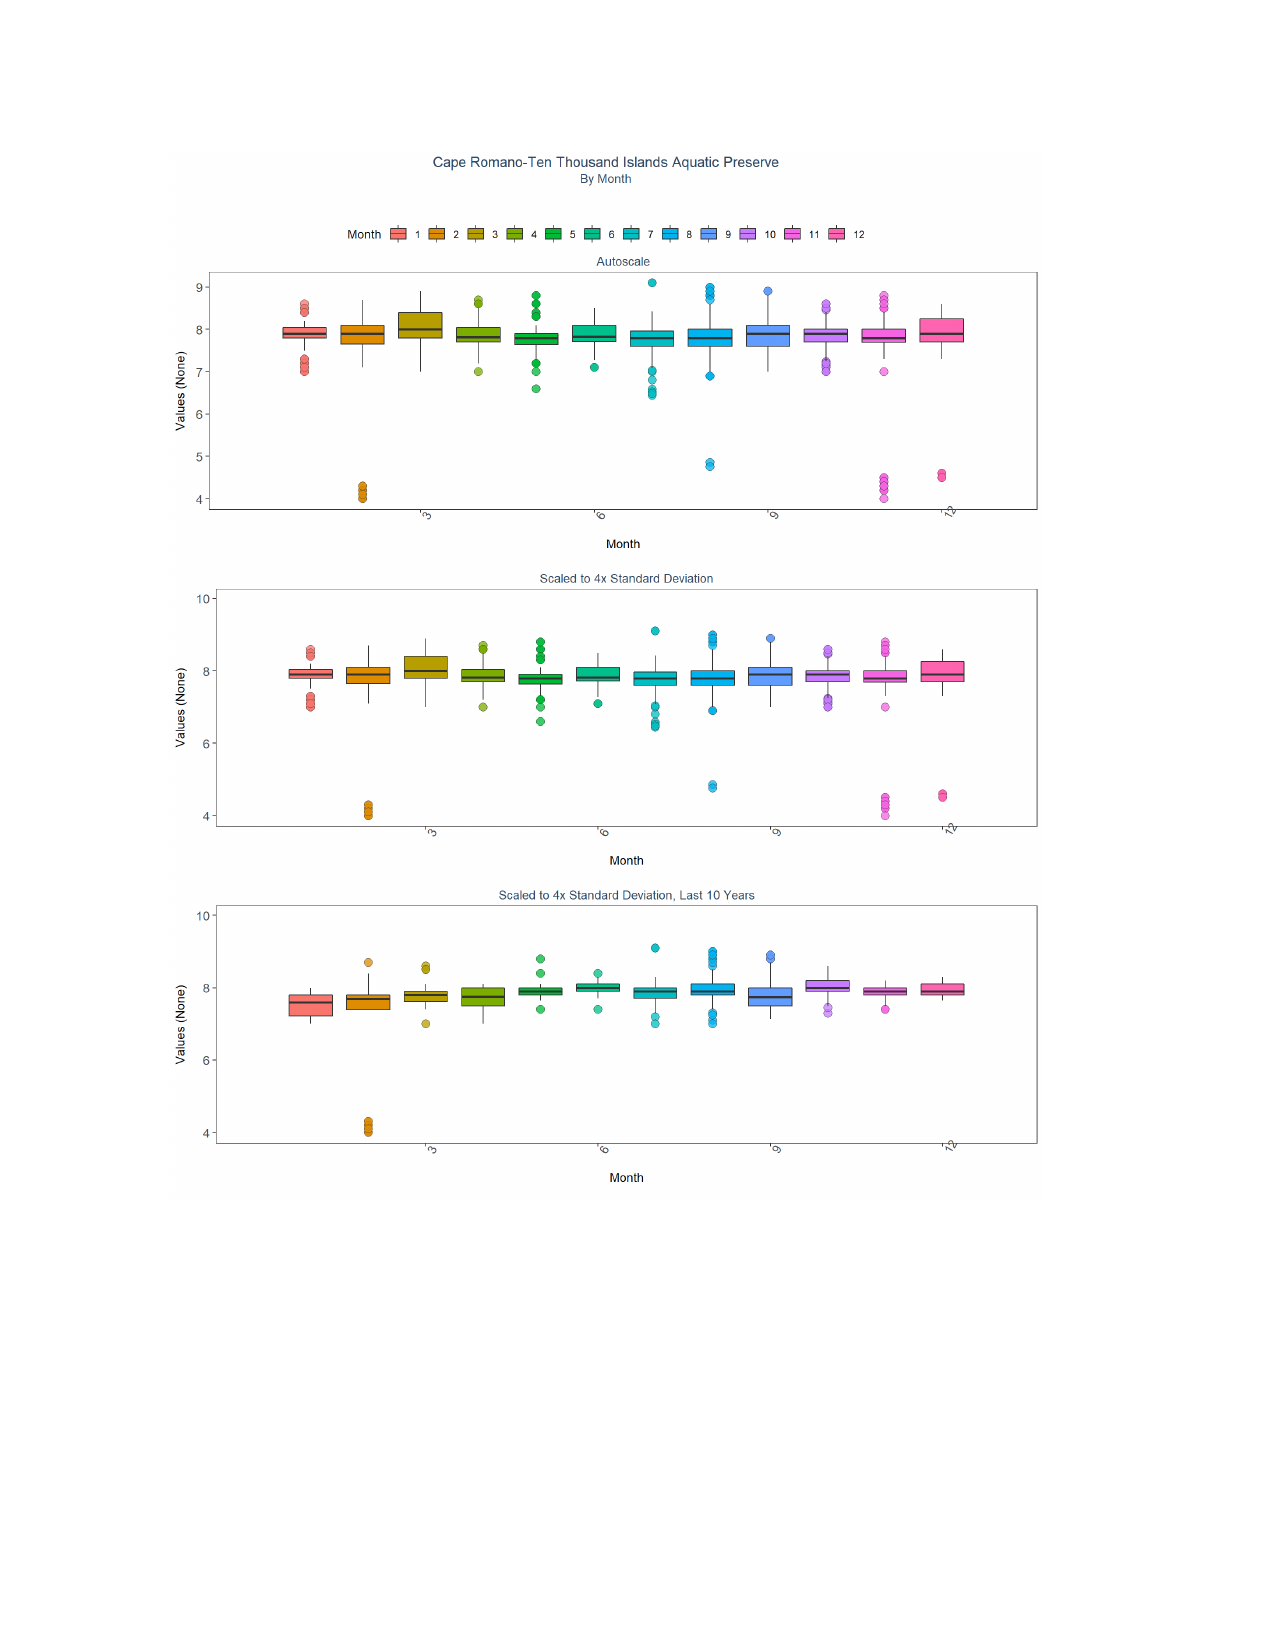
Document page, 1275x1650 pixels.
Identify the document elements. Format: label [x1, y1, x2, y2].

picture [168, 150, 1044, 1200]
